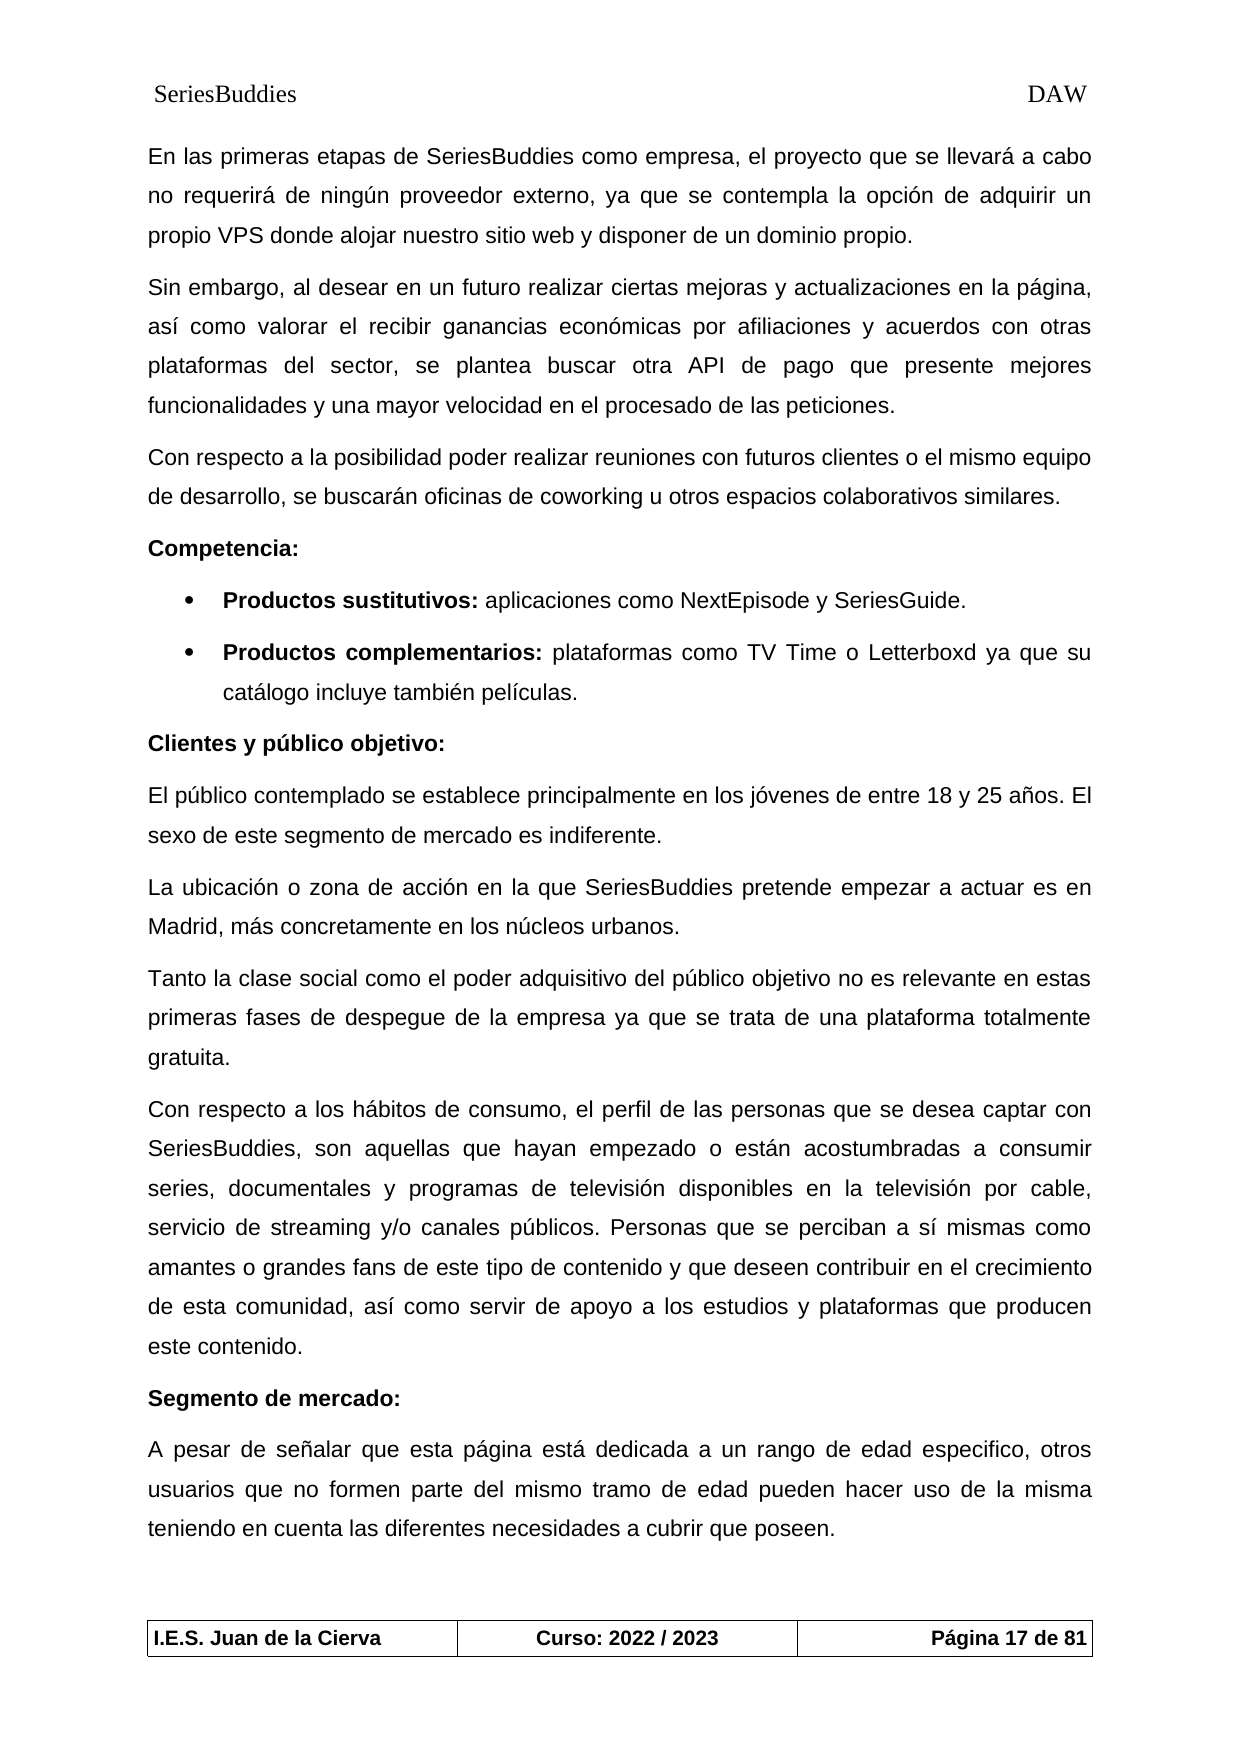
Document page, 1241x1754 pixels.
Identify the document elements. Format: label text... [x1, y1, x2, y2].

text Sin embargo, al desear en un futuro realizar ciertas mejoras y actualizaciones en la página, así como valorar el recibir ganancias económicas por afiliaciones y acuerdos con otras plataformas del sector, se plantea buscar otra API de pago que presente mejores funcionalidades y una mayor velocidad en el procesado de las peticiones. [148, 273, 1093, 418]
text Clientes y público objetivo: [148, 730, 1093, 757]
list Productos sustitutivos: aplicaciones como NextEpisode y SeriesGuide. [185, 587, 1093, 613]
text Con respecto a la posibilidad poder realizar reuniones con futuros clientes o el mismo equipo de desarrollo, se buscarán oficinas de coworking u otros espacios colaborativos similares. [148, 444, 1093, 510]
text A pesar de señalar que esta página está dedicada a un rango de edad especifico, otros usuarios que no formen parte del mismo tramo de edad pueden hacer uso de la misma teniendo en cuenta las diferentes necesidades a cubrir que poseen. [148, 1436, 1093, 1542]
text En las primeras etapas de SeriesBuddies como empresa, el proyecto que se llevará a cabo no requerirá de ningún proveedor externo, ya que se contempla la opción de adquirir un propio VPS donde alojar nuestro sitio web y disponer de un dominio propio. [148, 143, 1093, 248]
text Competencia: [148, 535, 1093, 562]
text El público contemplado se establece principalmente en los jóvenes de entre 18 y 25 años. El sexo de este segmento de mercado es indiferente. [148, 782, 1093, 848]
text Tanto la clase social como el poder adquisitivo del público objetivo no es relevante en estas primeras fases de despegue de la empresa ya que se trata de una plataforma totalmente gratuita. [148, 965, 1093, 1070]
text Con respecto a los hábitos de consumo, el perfil de las personas que se desea captar con SeriesBuddies, son aquellas que hayan empezado o están acostumbradas a consumir series, documentales y programas de televisión disponibles en la televisión por cable, servicio de streaming y/o canales públicos. Personas que se perciban a sí mismas como amantes o grandes fans de este tipo de contenido y que deseen contribuir en el crecimiento de esta comunidad, así como servir de apoyo a los estudios y plataformas que producen este contenido. [148, 1096, 1093, 1359]
text Segmento de mercado: [148, 1384, 1093, 1411]
list Productos complementarios: plataformas como TV Time o Letterboxd ya que su catálogo incluye también películas. [185, 639, 1093, 705]
text La ubicación o zona de acción en la que SeriesBuddies pretende empezar a actuar es en Madrid, más concretamente en los núcleos urbanos. [148, 873, 1093, 939]
